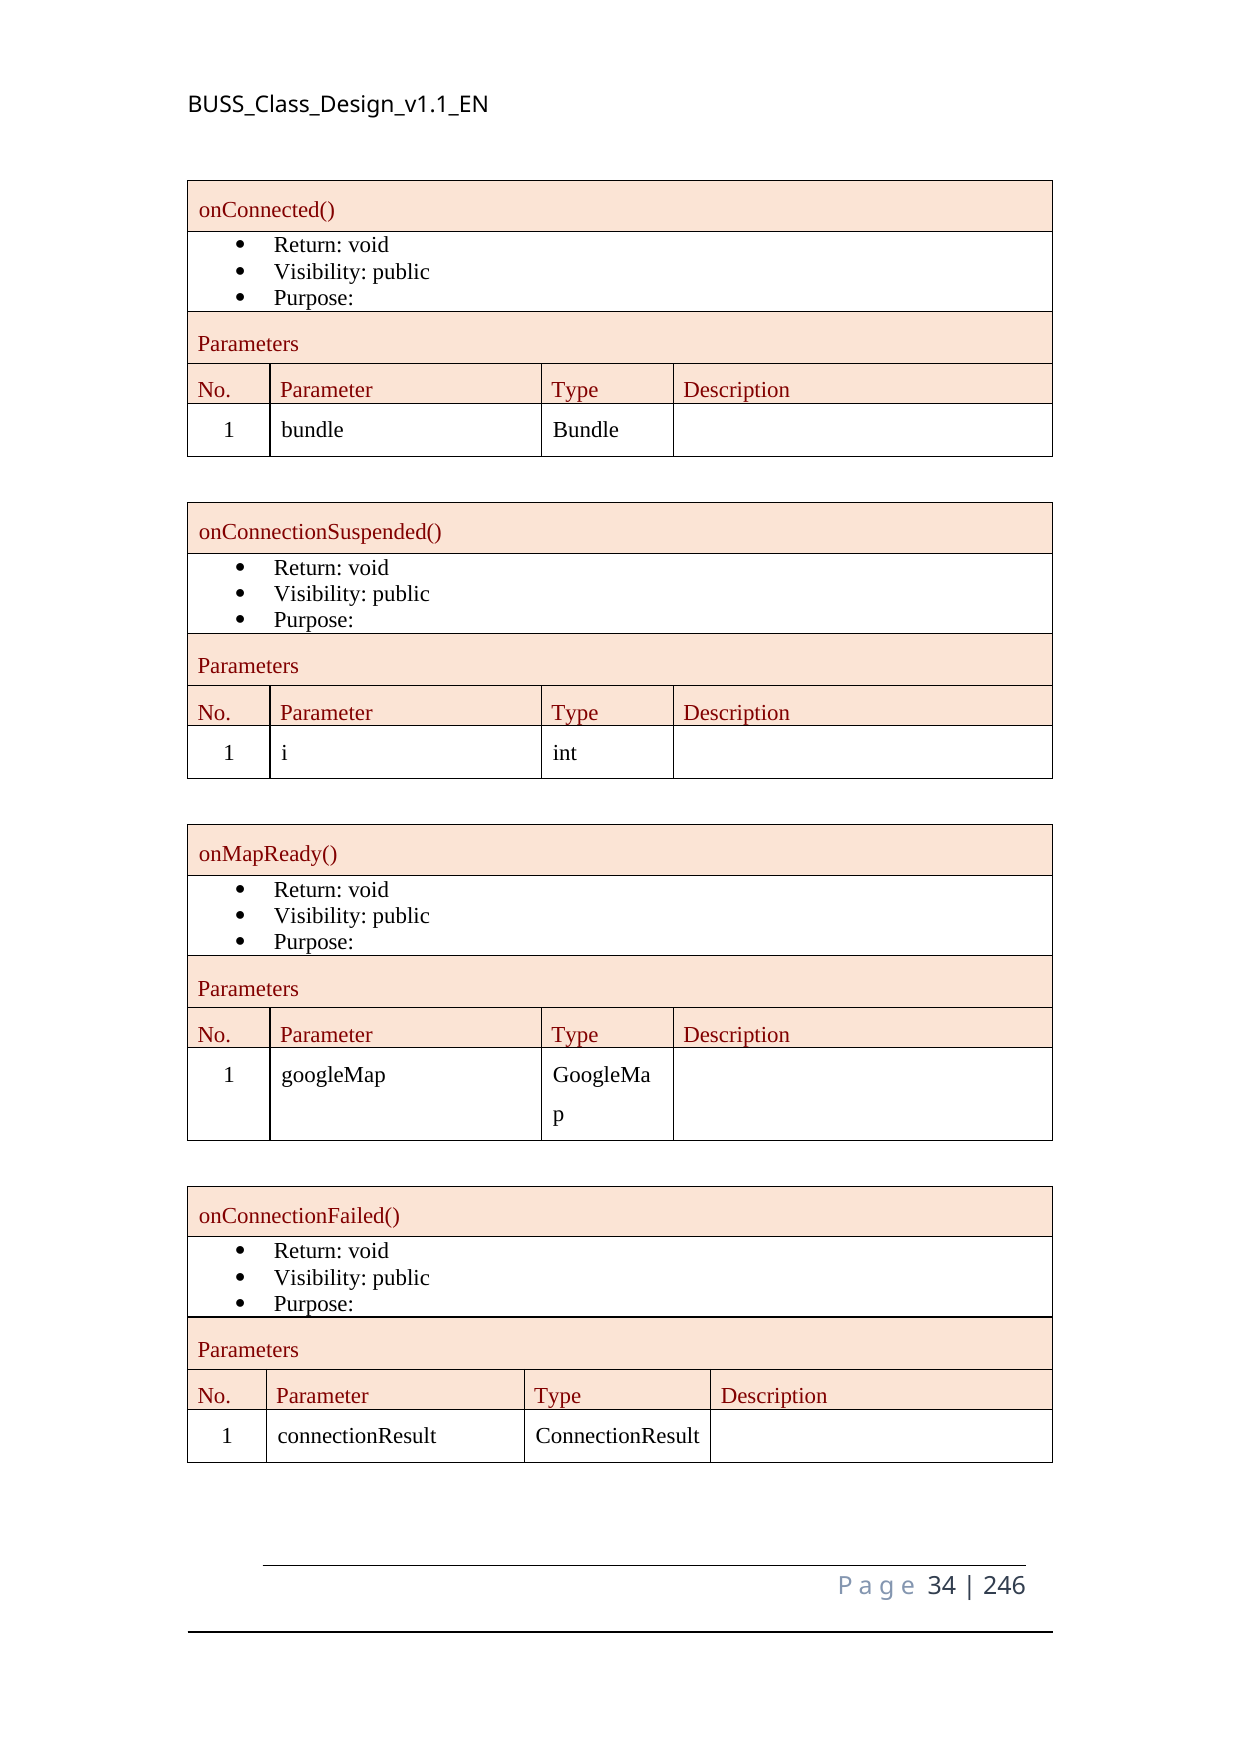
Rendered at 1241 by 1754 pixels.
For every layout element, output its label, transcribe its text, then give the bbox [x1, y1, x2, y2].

table_header onMapReady() [188, 825, 1052, 875]
table_cell [711, 1410, 1052, 1462]
table_cell Parameters [188, 1318, 1052, 1369]
table_cell Type [542, 686, 673, 725]
table_cell Description [711, 1370, 1052, 1409]
table_cell Type [525, 1370, 710, 1409]
table_cell Return: void Visibility: public Purpose: [188, 554, 1052, 633]
table_header onConnected() [188, 181, 1052, 231]
table_cell Description [674, 364, 1052, 403]
table_cell connectionResult [267, 1410, 524, 1462]
table_header onConnectionSuspended() [188, 503, 1052, 553]
table_cell Description [674, 1008, 1052, 1047]
table_header onConnectionFailed() [188, 1187, 1052, 1236]
table_cell Parameters [188, 634, 1052, 685]
table_cell i [271, 726, 541, 778]
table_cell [188, 232, 1052, 311]
table_cell Description [674, 686, 1052, 725]
table_cell GoogleMap [542, 1048, 673, 1139]
table_cell Bundle [542, 404, 673, 456]
table_cell 1 [188, 726, 269, 778]
table_cell [674, 404, 1052, 456]
table_cell bundle [271, 404, 541, 456]
table_cell Parameters [188, 956, 1052, 1007]
table_cell 1 [188, 404, 269, 456]
table_cell Return: void Visibility: public Purpose: [188, 1237, 1052, 1316]
table_cell 1 [188, 1048, 269, 1139]
table_cell Parameters [188, 312, 1052, 363]
table_cell No. [188, 1008, 269, 1047]
table_cell Type [542, 364, 673, 403]
table_cell Return: void Visibility: public Purpose: [188, 876, 1052, 955]
table_cell [674, 1048, 1052, 1139]
table_cell googleMap [271, 1048, 541, 1139]
table_cell No. [188, 364, 269, 403]
table_cell Parameter [271, 1008, 541, 1047]
table_cell Parameter [271, 364, 541, 403]
table_cell ConnectionResult [525, 1410, 710, 1462]
table_cell Parameter [267, 1370, 524, 1409]
table_cell 1 [188, 1410, 266, 1462]
table_cell int [542, 726, 673, 778]
table_cell No. [188, 686, 269, 725]
table_cell Parameter [271, 686, 541, 725]
table_cell [674, 726, 1052, 778]
table_cell No. [188, 1370, 266, 1409]
table_cell Type [542, 1008, 673, 1047]
